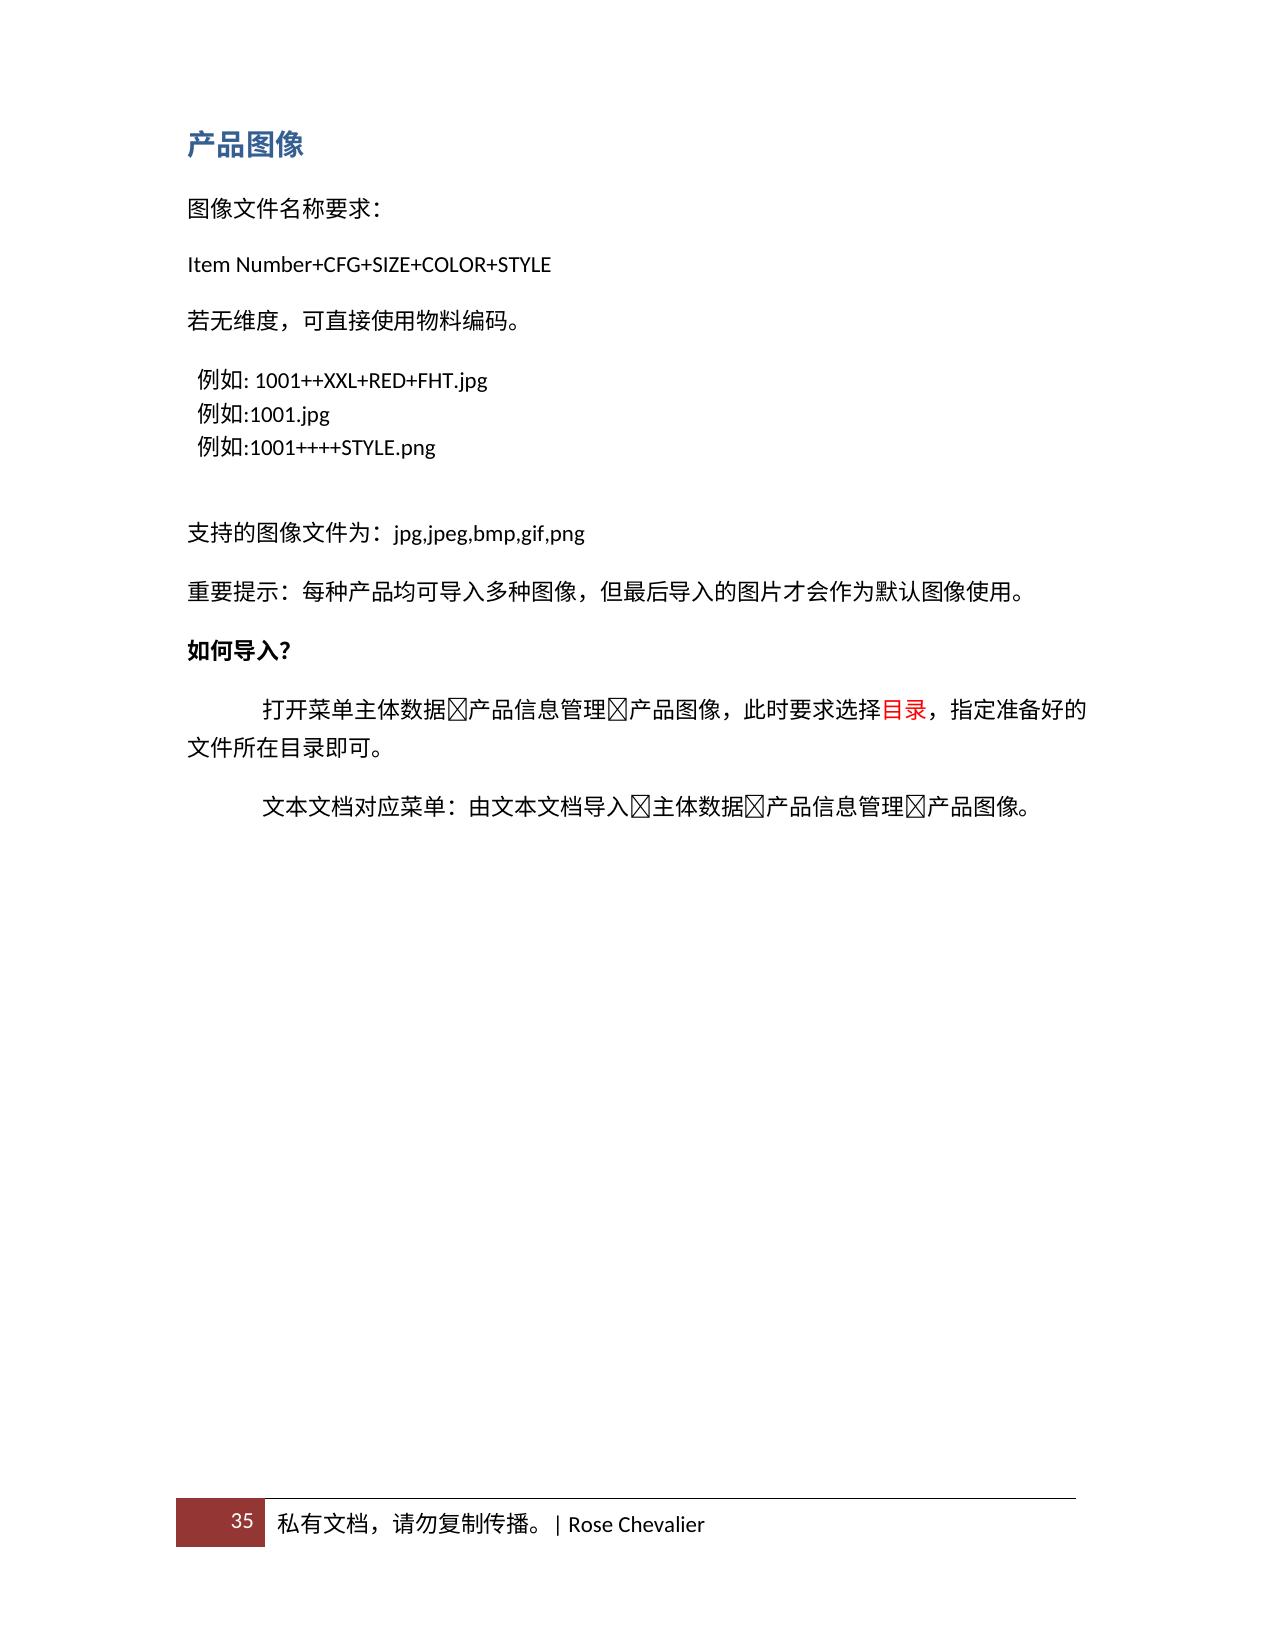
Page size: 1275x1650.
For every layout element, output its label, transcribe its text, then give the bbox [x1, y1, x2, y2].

text Item Number+CFG+SIZE+COLOR+STYLE [187, 250, 1087, 278]
text 打开菜单主体数据产品信息管理产品图像，此时要求选择目录，指定准备好的文件所在目录即可。 [187, 692, 1087, 763]
table_header 例如: 1001++XXL+RED+FHT.jpg [186, 362, 571, 395]
table_cell 例如:1001++++STYLE.png [186, 429, 571, 462]
text 重要提示：每种产品均可导入多种图像，但最后导入的图片才会作为默认图像使用。 [187, 574, 1087, 607]
text 若无维度，可直接使用物料编码。 [187, 303, 1087, 336]
text 产品图像 [187, 122, 1087, 164]
text 如何导入？ [187, 633, 1087, 666]
text 图像文件名称要求： [187, 191, 1087, 224]
text 文本文档对应菜单：由文本文档导入主体数据产品信息管理产品图像。 [187, 789, 1087, 822]
text 支持的图像文件为：jpg,jpeg,bmp,gif,png [187, 515, 1087, 548]
table_cell 例如:1001.jpg [186, 395, 571, 429]
